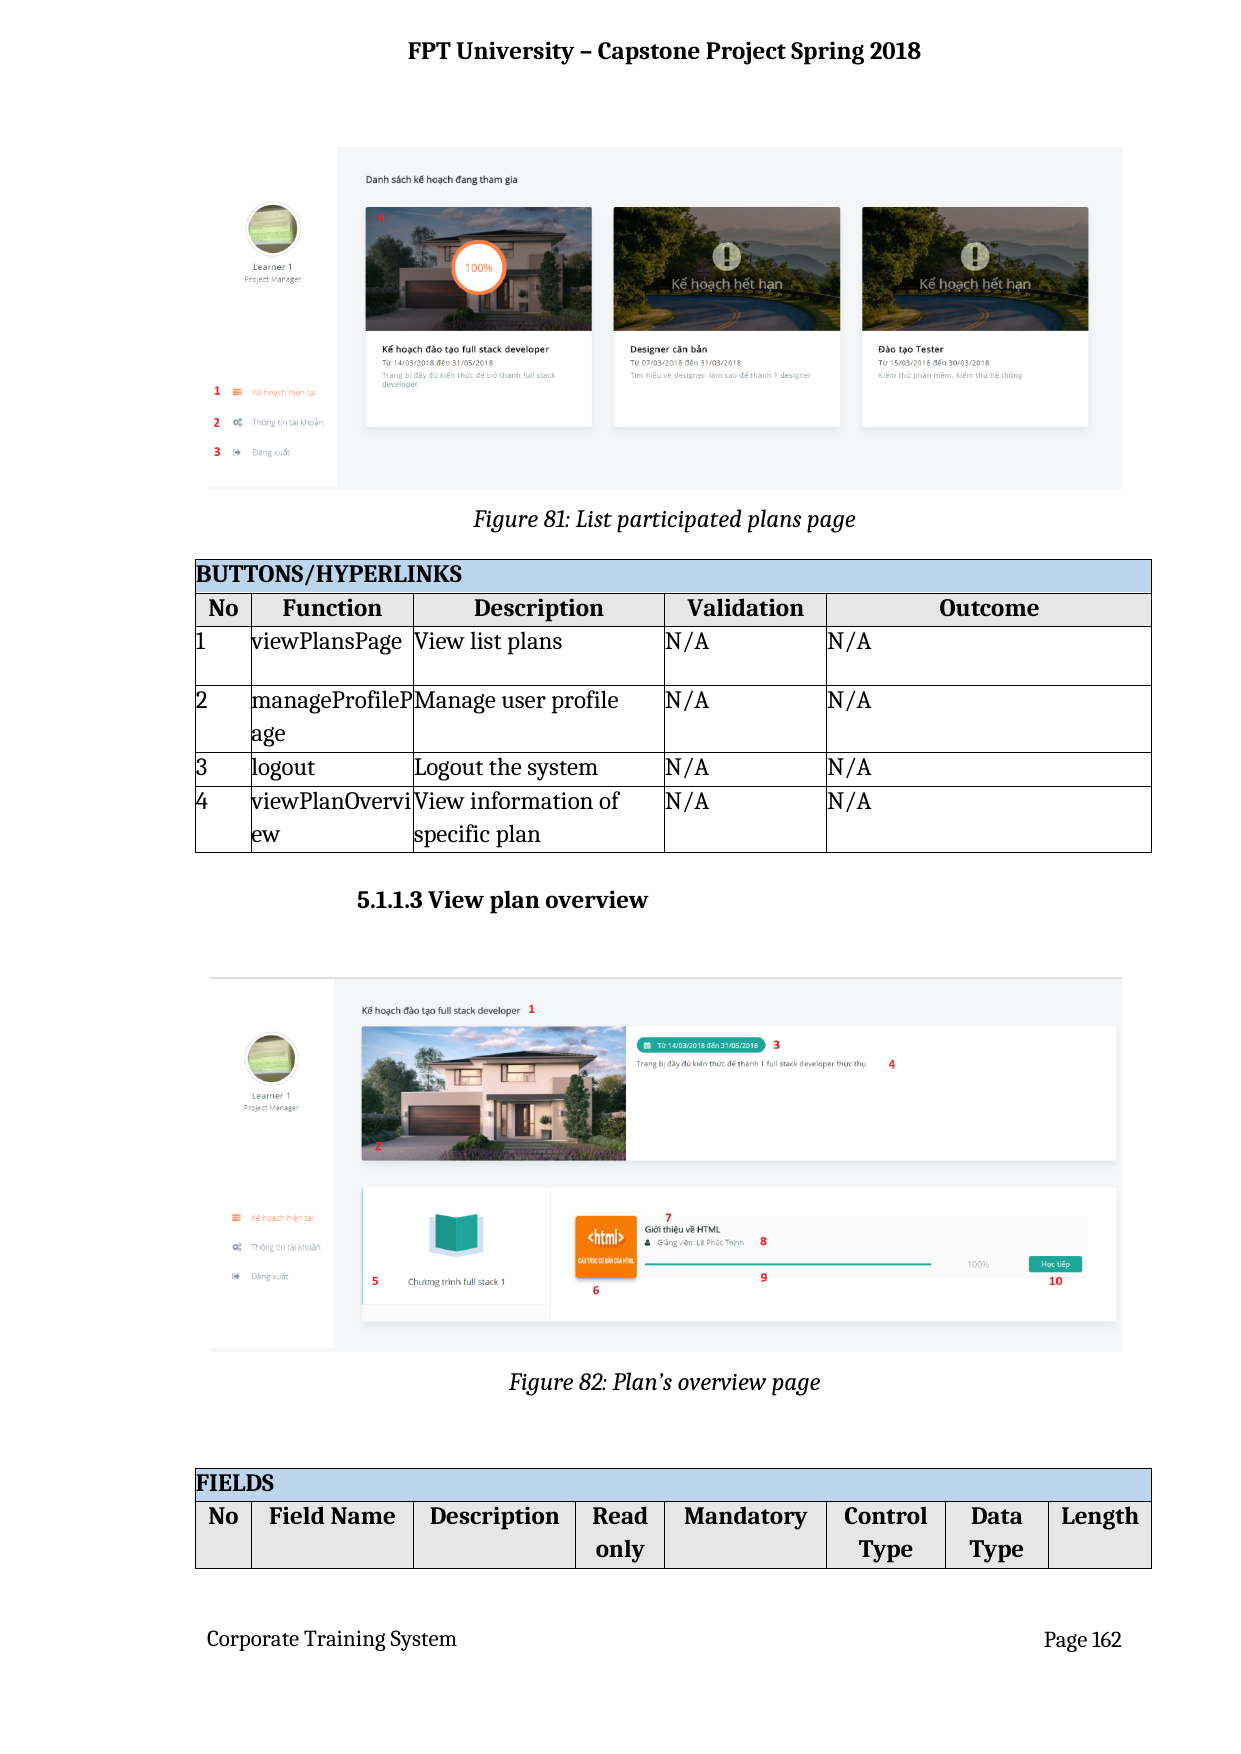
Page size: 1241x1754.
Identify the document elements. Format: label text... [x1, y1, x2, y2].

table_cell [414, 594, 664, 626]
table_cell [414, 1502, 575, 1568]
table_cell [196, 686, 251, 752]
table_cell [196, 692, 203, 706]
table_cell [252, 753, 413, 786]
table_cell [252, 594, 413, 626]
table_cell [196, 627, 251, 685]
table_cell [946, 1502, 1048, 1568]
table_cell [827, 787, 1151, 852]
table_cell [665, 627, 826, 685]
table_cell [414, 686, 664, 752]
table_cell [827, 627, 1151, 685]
picture [208, 977, 1123, 1352]
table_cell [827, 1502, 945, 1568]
picture [208, 147, 1123, 489]
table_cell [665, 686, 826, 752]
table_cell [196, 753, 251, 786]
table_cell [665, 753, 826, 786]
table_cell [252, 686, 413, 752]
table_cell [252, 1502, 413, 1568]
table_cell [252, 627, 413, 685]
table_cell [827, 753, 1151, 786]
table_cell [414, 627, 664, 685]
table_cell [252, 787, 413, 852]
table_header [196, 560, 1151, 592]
subtitle 5.1.1.3 View plan overview [357, 886, 1124, 915]
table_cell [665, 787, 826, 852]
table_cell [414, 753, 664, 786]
text Figure 81: List participated plans page [207, 505, 1122, 534]
text Figure 82: Plan’s overview page [207, 1368, 1122, 1397]
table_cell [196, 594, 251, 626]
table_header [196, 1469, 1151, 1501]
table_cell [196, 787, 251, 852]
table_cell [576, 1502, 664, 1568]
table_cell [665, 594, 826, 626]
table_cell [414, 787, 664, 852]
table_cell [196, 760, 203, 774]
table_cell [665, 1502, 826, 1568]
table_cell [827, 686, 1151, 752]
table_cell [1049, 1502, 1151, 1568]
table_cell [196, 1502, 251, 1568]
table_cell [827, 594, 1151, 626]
